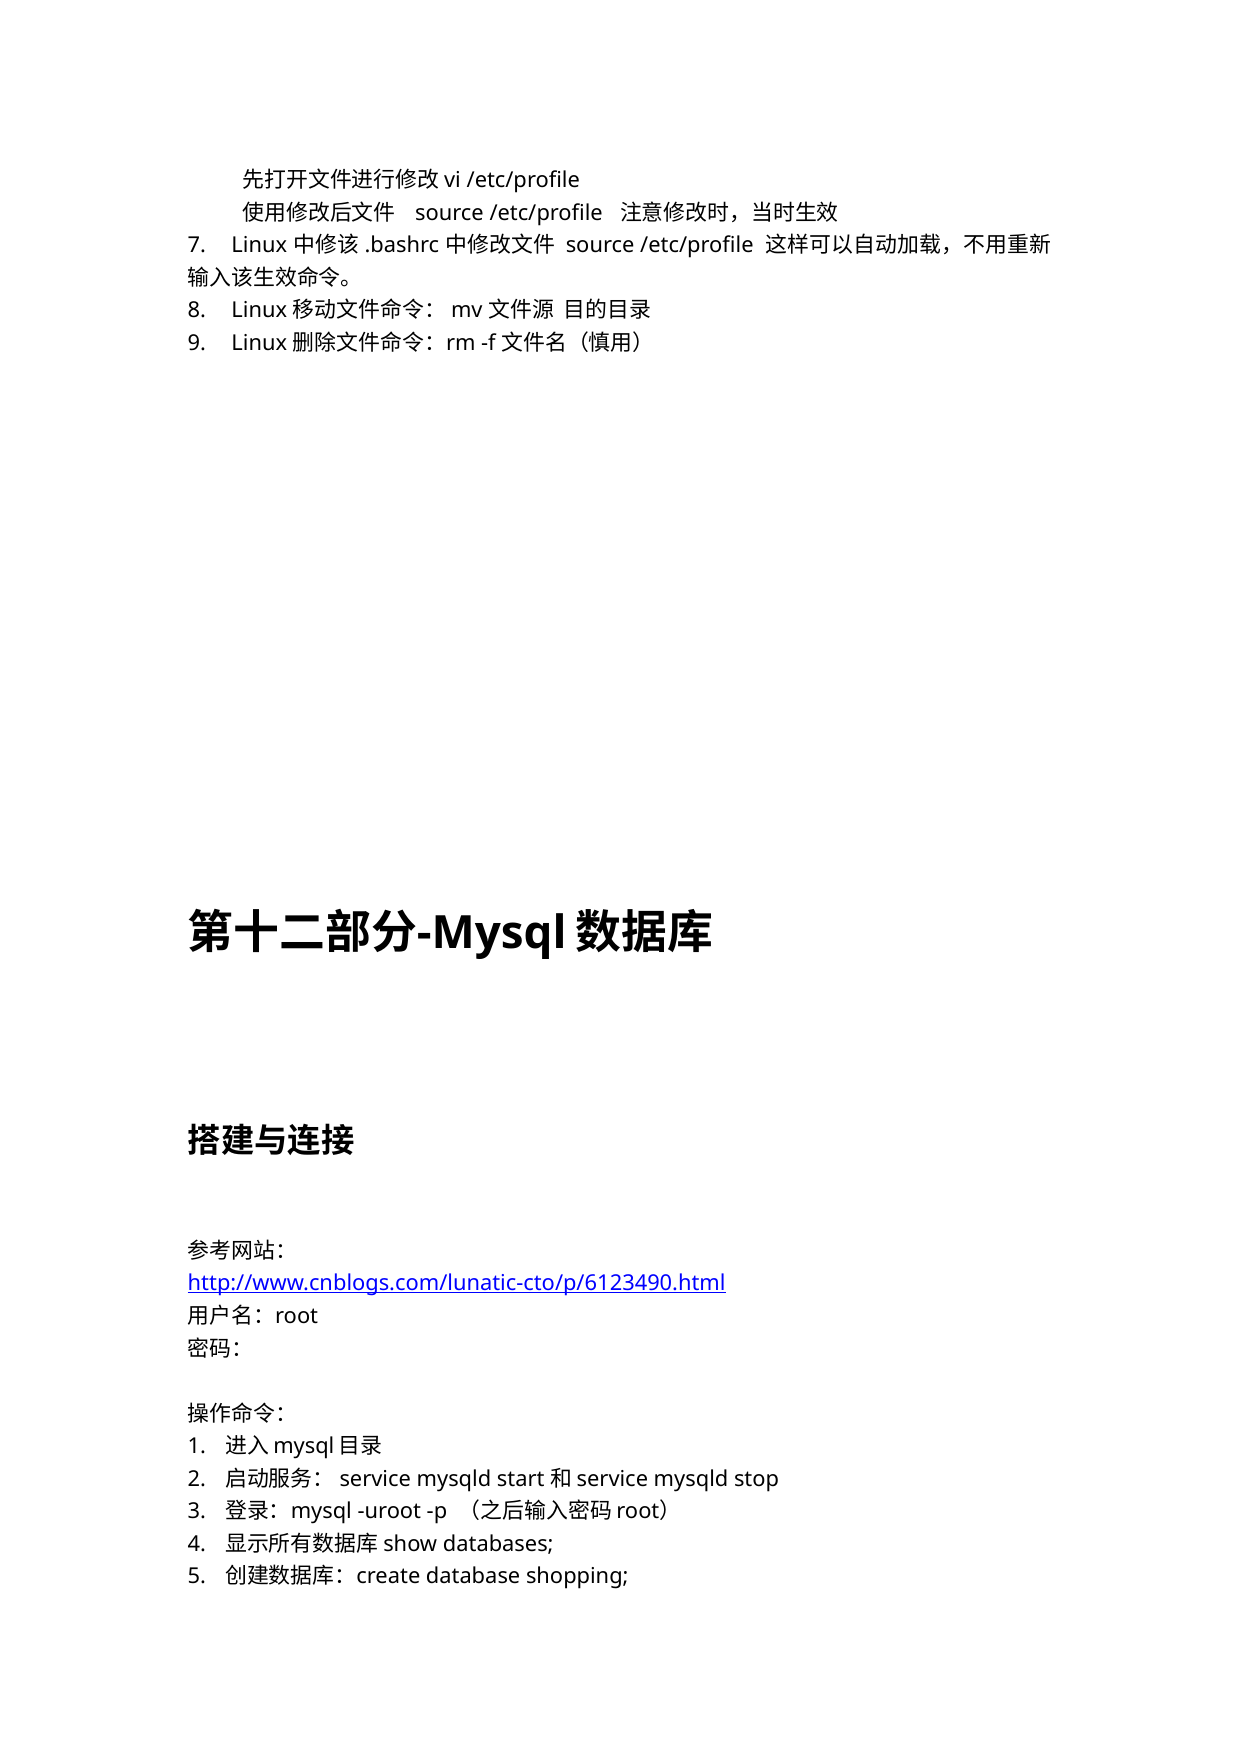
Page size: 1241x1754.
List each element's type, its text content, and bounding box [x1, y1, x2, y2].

text 9. Linux 删除文件命令：rm -f 文件名（慎用） [187, 324, 1053, 357]
list 进入mysql目录 [187, 1428, 1053, 1460]
text 用户名：root [187, 1298, 1053, 1330]
list 显示所有数据库 show databases; [187, 1525, 1053, 1558]
list 创建数据库：create database shopping; [187, 1558, 1053, 1590]
text 密码： [187, 1330, 1053, 1363]
text 7. Linux 中修该 .bashrc 中修改文件 source /etc/profile 这样可以自动加载，不用重新输入该生效命令。 [187, 227, 1053, 292]
text http://www.cnblogs.com/lunatic-cto/p/6123490.html [187, 1265, 1053, 1298]
list 登录：mysql -uroot -p （之后输入密码root） [187, 1493, 1053, 1525]
text 操作命令： [187, 1395, 1053, 1428]
text 参考网站： [187, 1233, 1053, 1265]
text 使用修改后文件 source /etc/profile 注意修改时，当时生效 [187, 194, 1053, 227]
subtitle 第十二部分-Mysql数据库 [187, 880, 1053, 977]
text 8. Linux 移动文件命令： mv 文件源 目的目录 [187, 292, 1053, 324]
list 启动服务： service mysqld start 和service mysqld stop [187, 1460, 1053, 1493]
text 先打开文件进行修改 vi /etc/profile [187, 162, 1053, 194]
subtitle 搭建与连接 [187, 1106, 1053, 1171]
